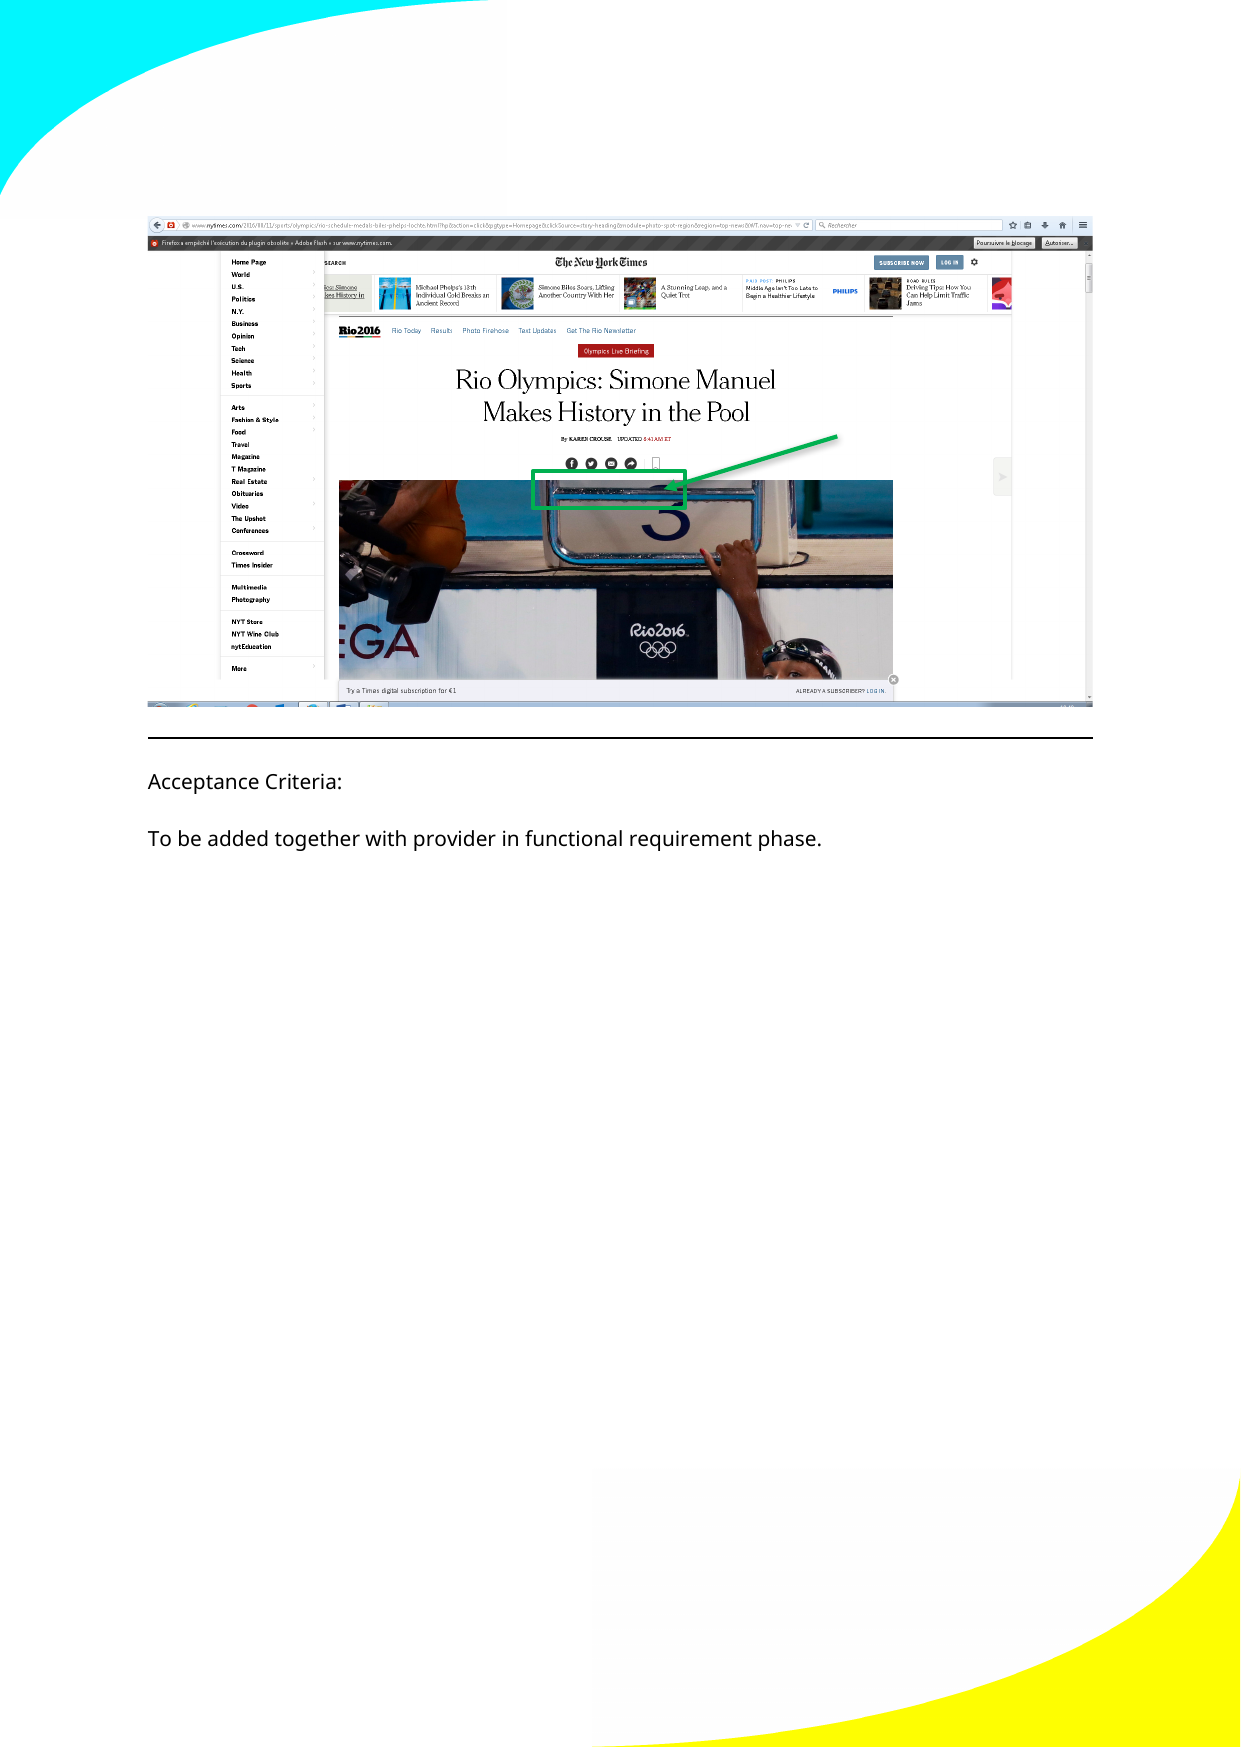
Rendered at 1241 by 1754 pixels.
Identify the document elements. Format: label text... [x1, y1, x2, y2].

picture [592, 1468, 1241, 1747]
text To be added together with provider in functional requirement phase. [148, 824, 1093, 852]
text Acceptance Criteria: [148, 767, 1093, 796]
picture [0, 0, 1093, 707]
